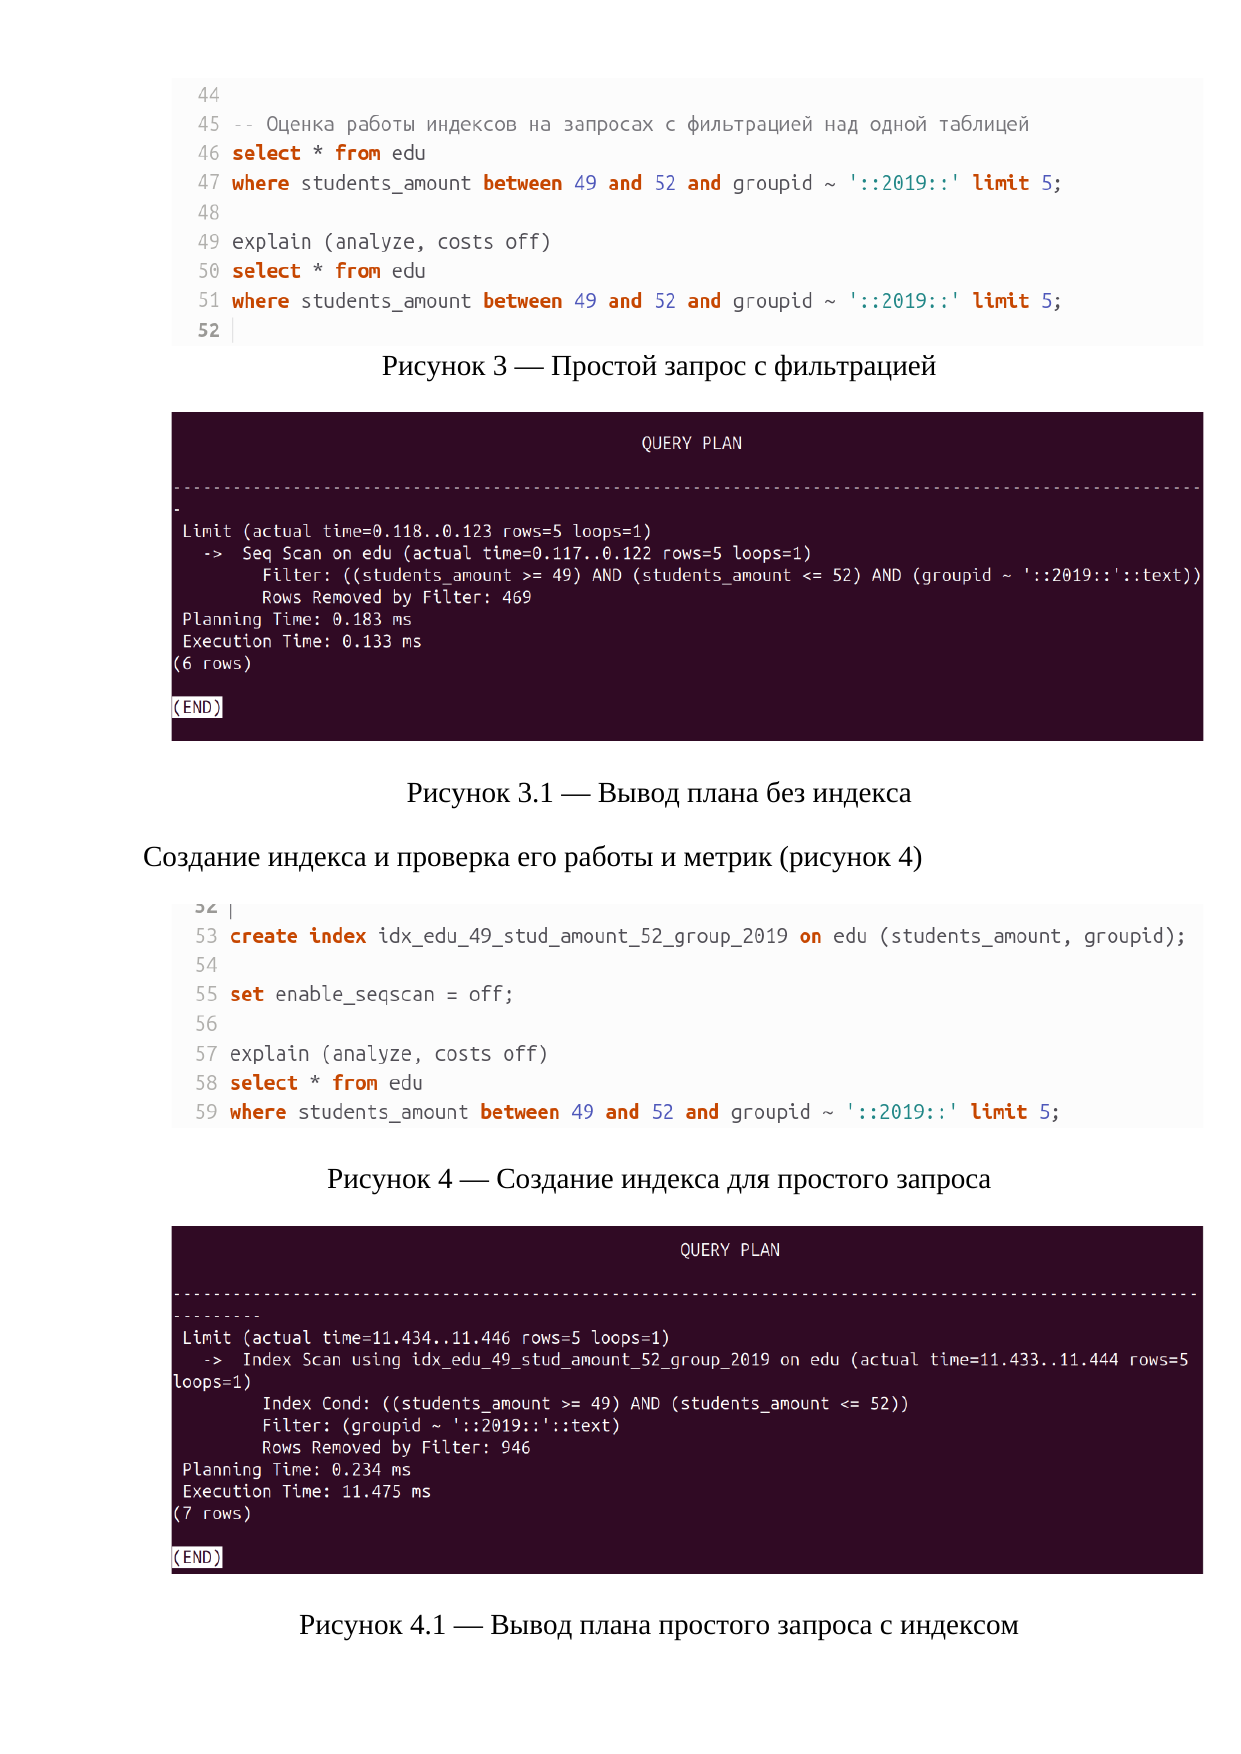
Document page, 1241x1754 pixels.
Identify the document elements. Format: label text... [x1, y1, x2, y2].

text Создание индекса и проверка его работы и метрик (рисунок 4) [143, 839, 1175, 873]
picture [171, 78, 1204, 346]
picture [171, 412, 1204, 741]
picture [171, 904, 1204, 1128]
picture [171, 1226, 1204, 1574]
